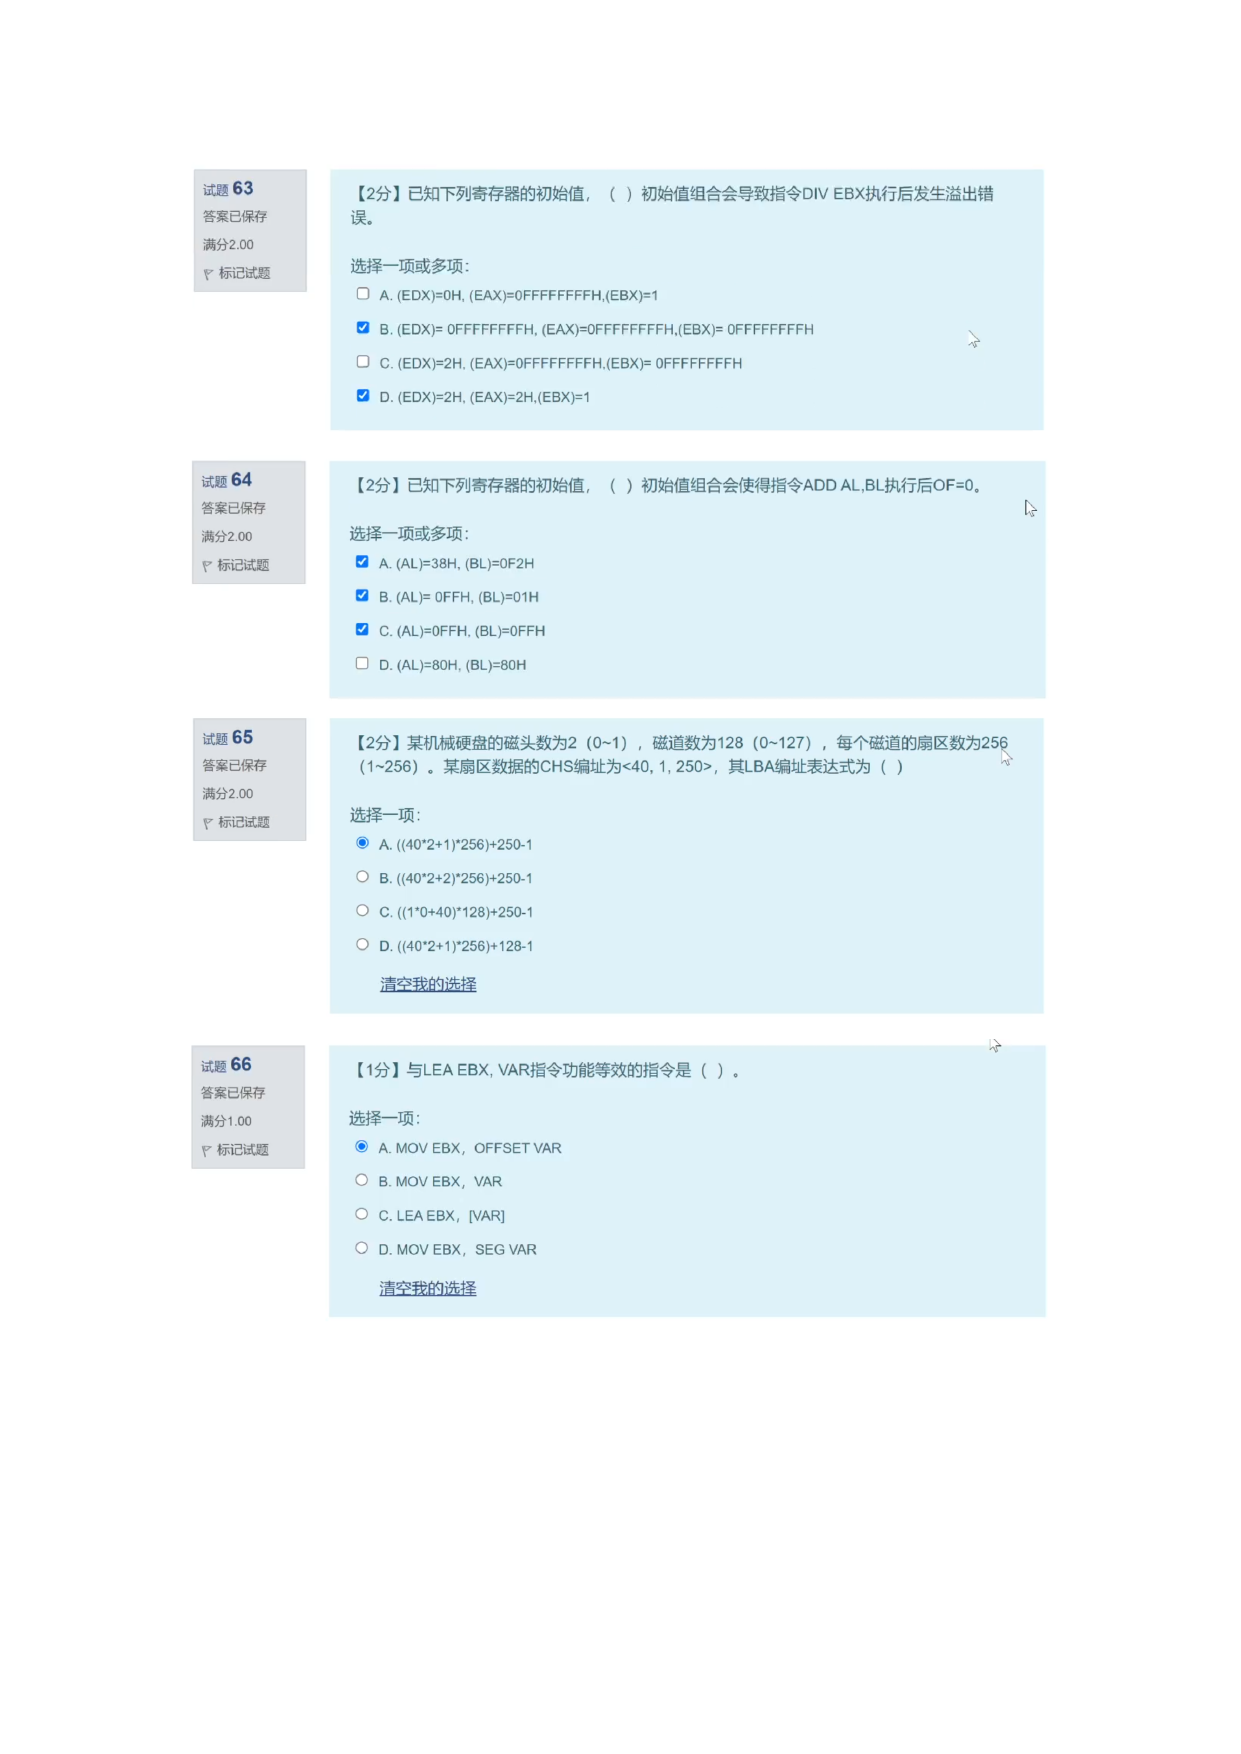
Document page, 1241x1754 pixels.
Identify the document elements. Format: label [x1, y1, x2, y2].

picture [187, 454, 1053, 704]
picture [187, 162, 1053, 440]
picture [187, 714, 1053, 1017]
picture [187, 1039, 1053, 1324]
